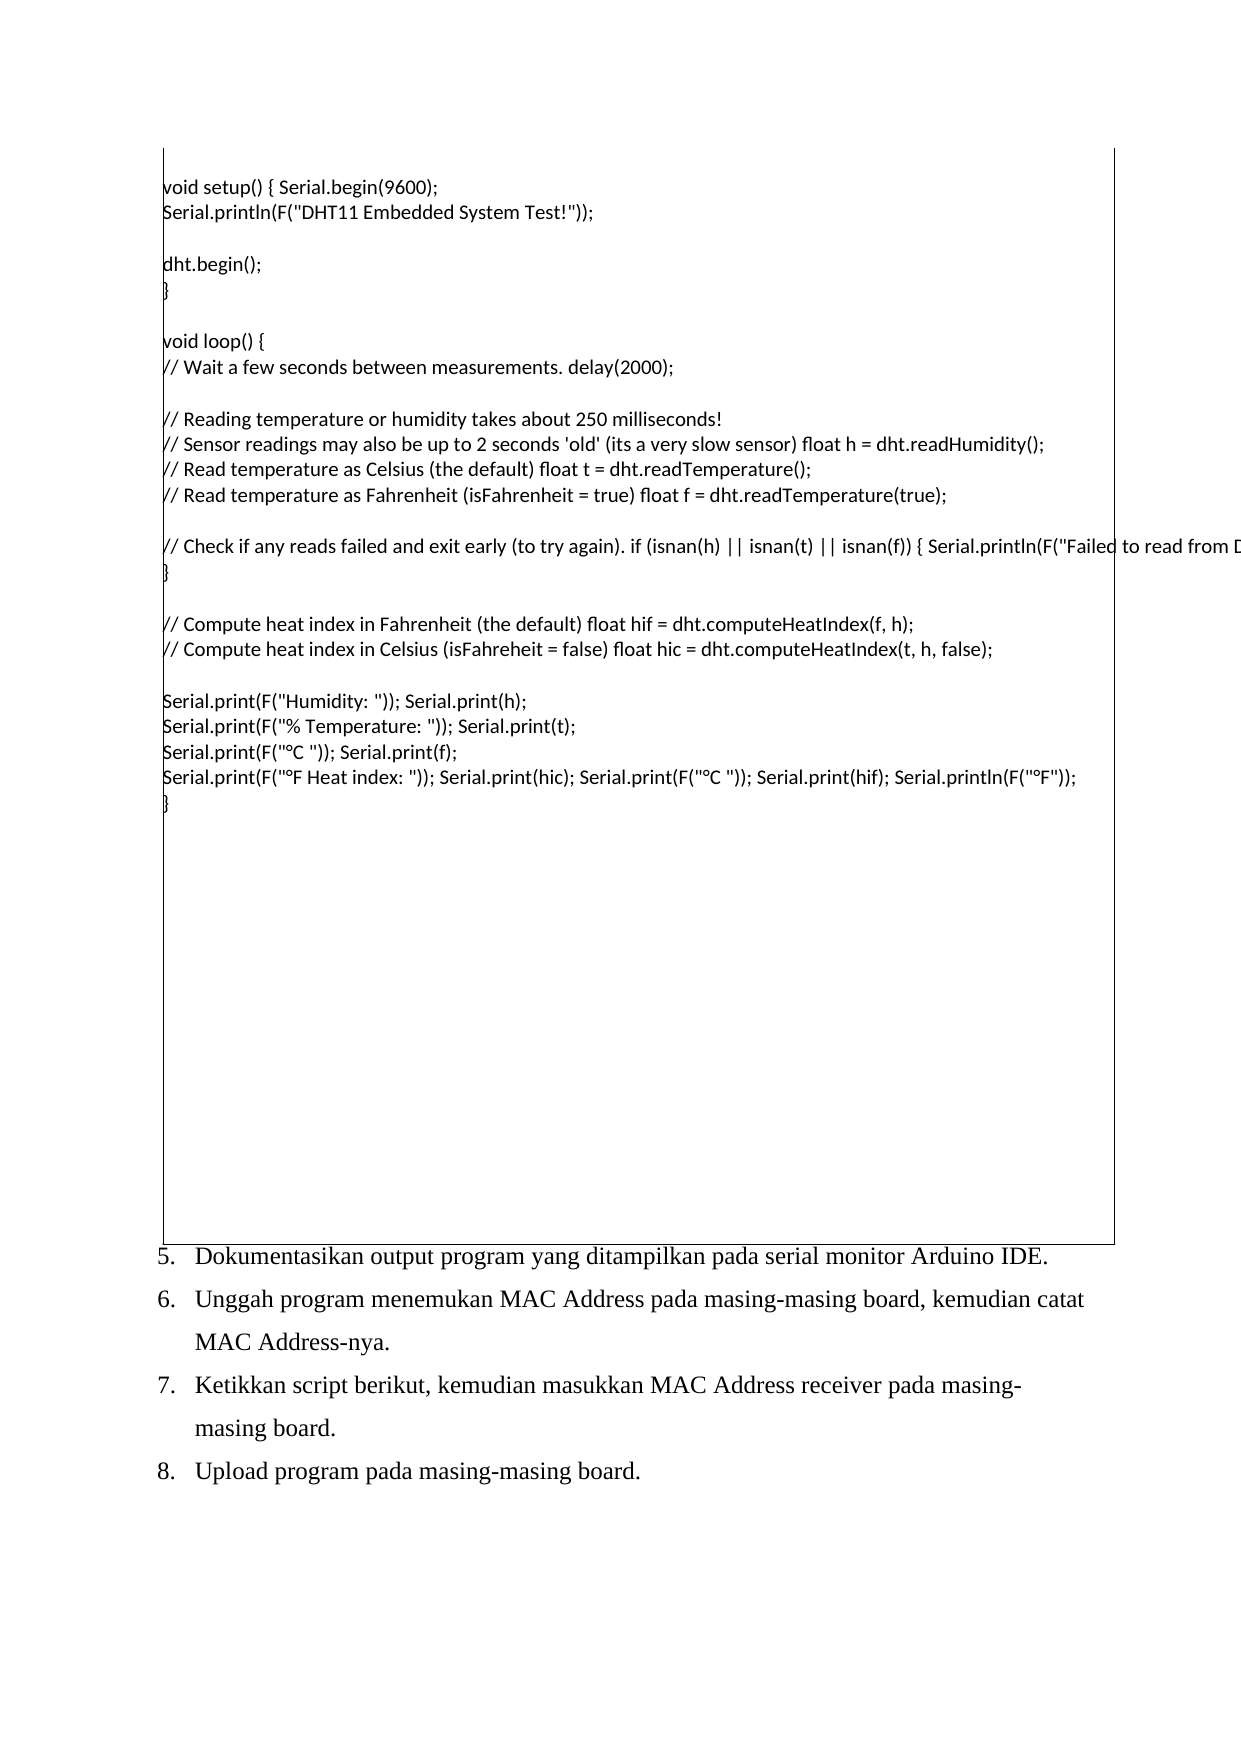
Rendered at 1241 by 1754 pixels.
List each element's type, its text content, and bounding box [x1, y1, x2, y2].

list Ketikkan script berikut, kemudian masukkan MAC Address receiver pada masing- masing board. [157, 1370, 1091, 1442]
list Unggah program menemukan MAC Address pada masing-masing board, kemudian catat MAC Address-nya. [157, 1284, 1091, 1356]
list Upload program pada masing-masing board. [157, 1456, 1113, 1485]
list Dokumentasikan output program yang ditampilkan pada serial monitor Arduino IDE. [157, 1245, 1113, 1269]
